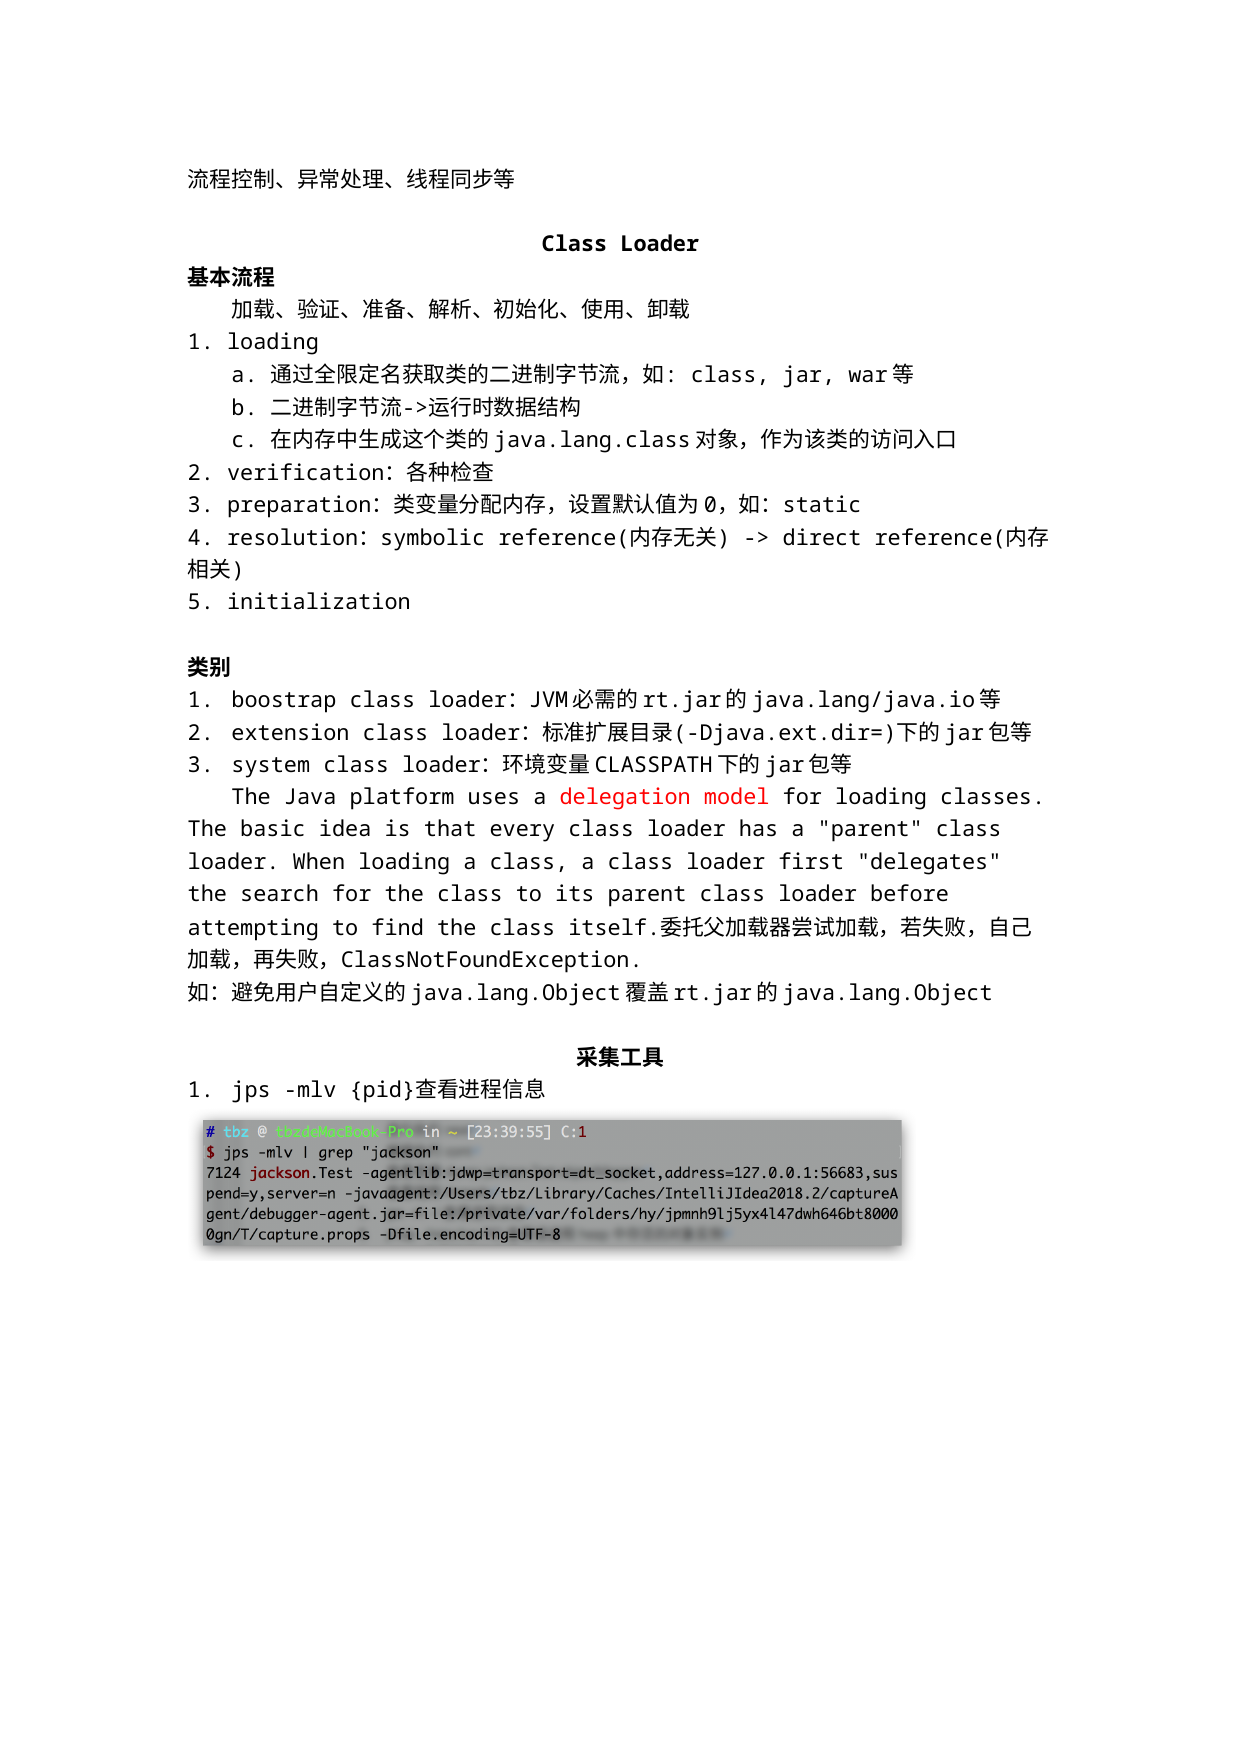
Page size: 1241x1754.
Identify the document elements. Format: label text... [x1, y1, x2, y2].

text 采集工具 [187, 1039, 1053, 1072]
text 2. verification：各种检查 [187, 454, 1053, 487]
list boostrap class loader：JVM必需的rt.jar的java.lang/java.io等 [187, 682, 1053, 714]
text The Java platform uses a delegation model for loading classes. The basic idea is that every class loader has a "parent" class loader. When loading a class, a class loader first "delegates" the search for the class to its parent class loader before attempting to find the class itself.委托父加载器尝试加载，若失败，自己加载，再失败，ClassNotFoundException. [187, 779, 1053, 974]
text a. 通过全限定名获取类的二进制字节流，如: class, jar, war等 [187, 357, 1053, 389]
text 4. resolution：symbolic reference(内存无关) -> direct reference(内存相关) [187, 519, 1053, 584]
list jps -mlv {pid}查看进程信息 [187, 1072, 1053, 1104]
list extension class loader：标准扩展目录(-Djava.ext.dir=)下的jar包等 [187, 714, 1053, 747]
text 基本流程 [187, 259, 1053, 292]
text b. 二进制字节流->运行时数据结构 [187, 389, 1053, 422]
text c. 在内存中生成这个类的java.lang.class对象，作为该类的访问入口 [187, 422, 1053, 454]
text Class Loader [187, 227, 1053, 259]
text 如：避免用户自定义的java.lang.Object覆盖rt.jar的java.lang.Object [187, 974, 1053, 1007]
text 加载、验证、准备、解析、初始化、使用、卸载 [187, 292, 1053, 324]
text 5. initialization [187, 584, 1053, 617]
list system class loader：环境变量CLASSPATH下的jar包等 [187, 747, 1053, 779]
text 类别 [187, 649, 1053, 682]
picture [187, 1104, 917, 1261]
text 3. preparation：类变量分配内存，设置默认值为0，如：static [187, 487, 1053, 519]
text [187, 162, 1053, 194]
text 1. loading [187, 324, 1053, 357]
